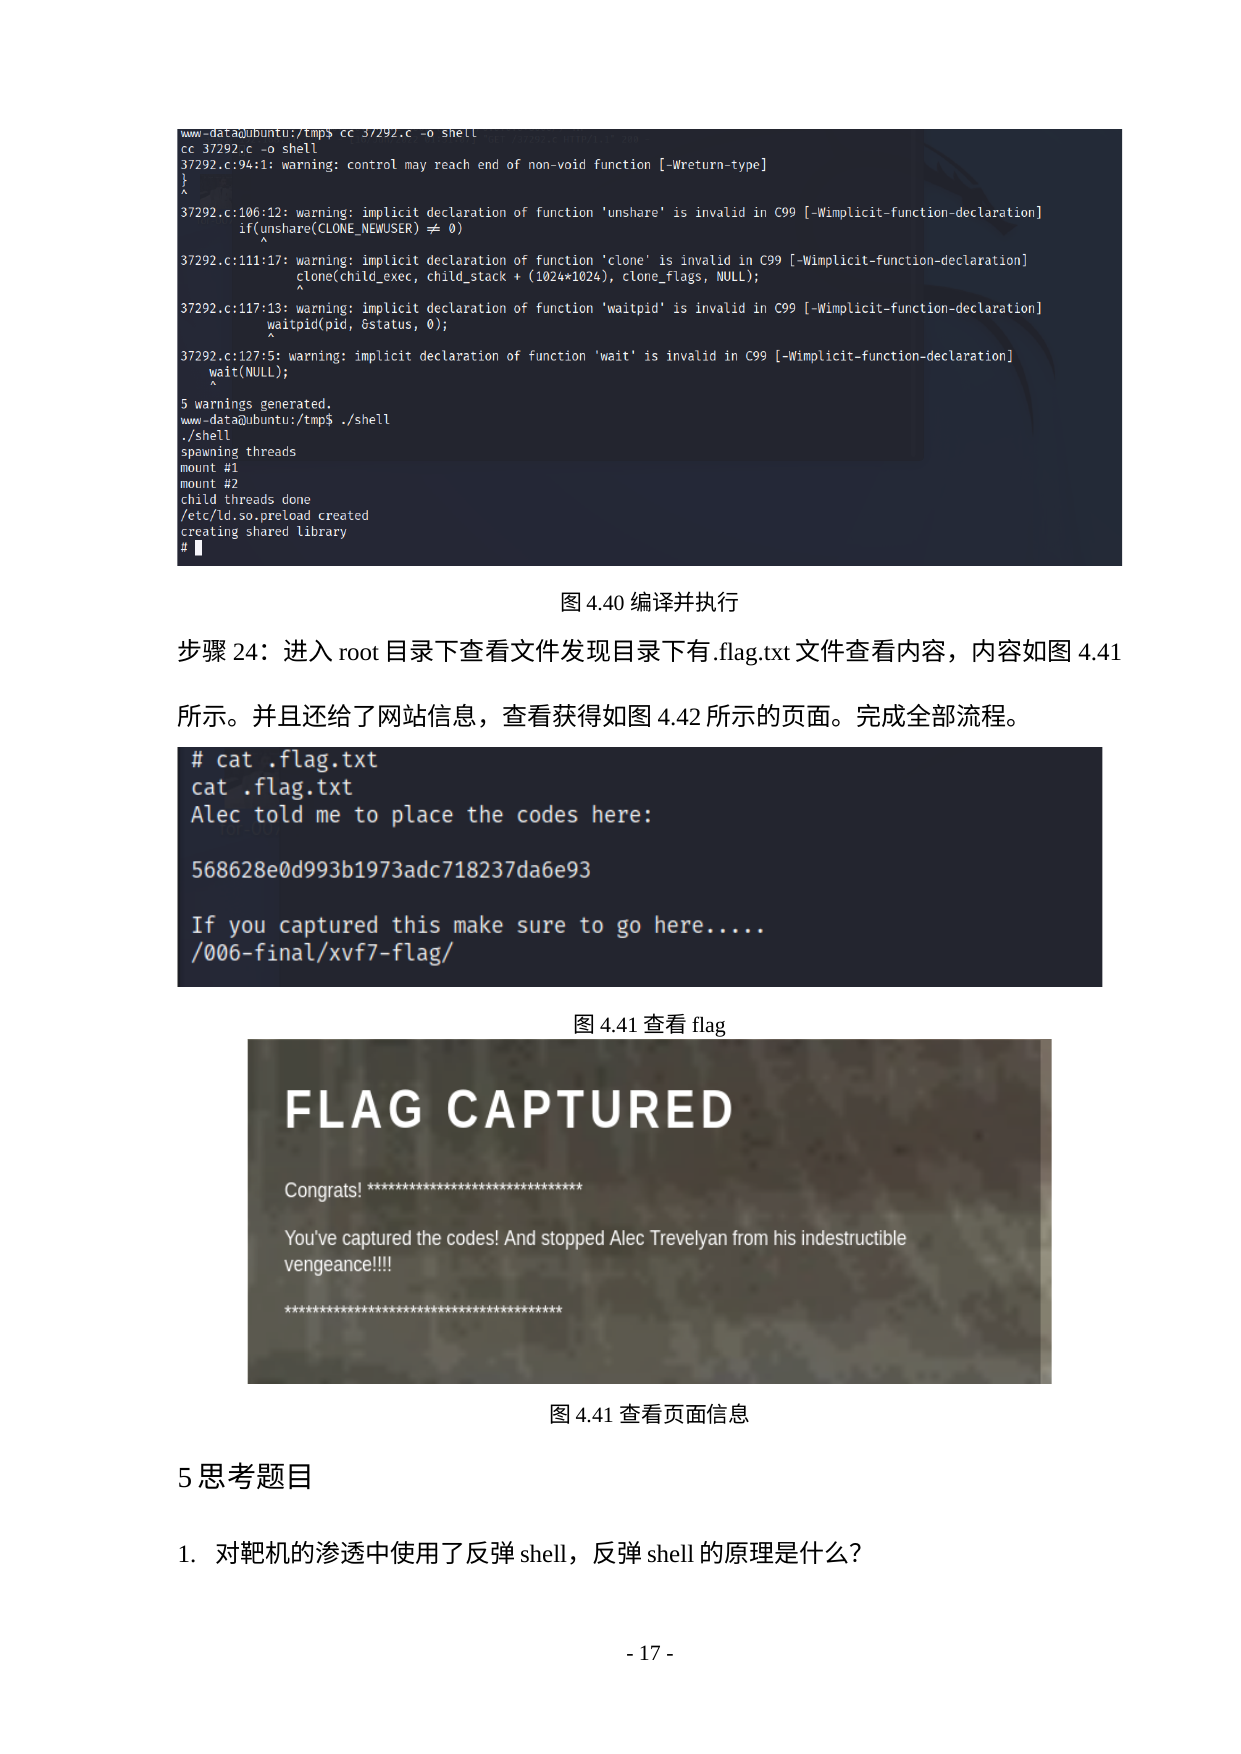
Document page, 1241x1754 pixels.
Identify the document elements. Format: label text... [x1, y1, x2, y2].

picture [247, 1039, 1052, 1384]
list 对靶机的渗透中使用了反弹shell，反弹shell的原理是什么？ [177, 1519, 1122, 1584]
text 图4.40 编译并执行 [177, 584, 1122, 617]
picture [177, 747, 1103, 987]
text 步骤24：进入root目录下查看文件发现目录下有.flag.txt文件查看内容，内容如图4.41所示。并且还给了网站信息，查看获得如图4.42所示的页面。完成全部流程。 [177, 617, 1122, 747]
text 图4.41 查看页面信息 [177, 1397, 1122, 1429]
text 图4.41 查看flag [177, 1007, 1122, 1039]
picture [177, 129, 1123, 566]
text 5思考题目 [177, 1442, 1122, 1507]
